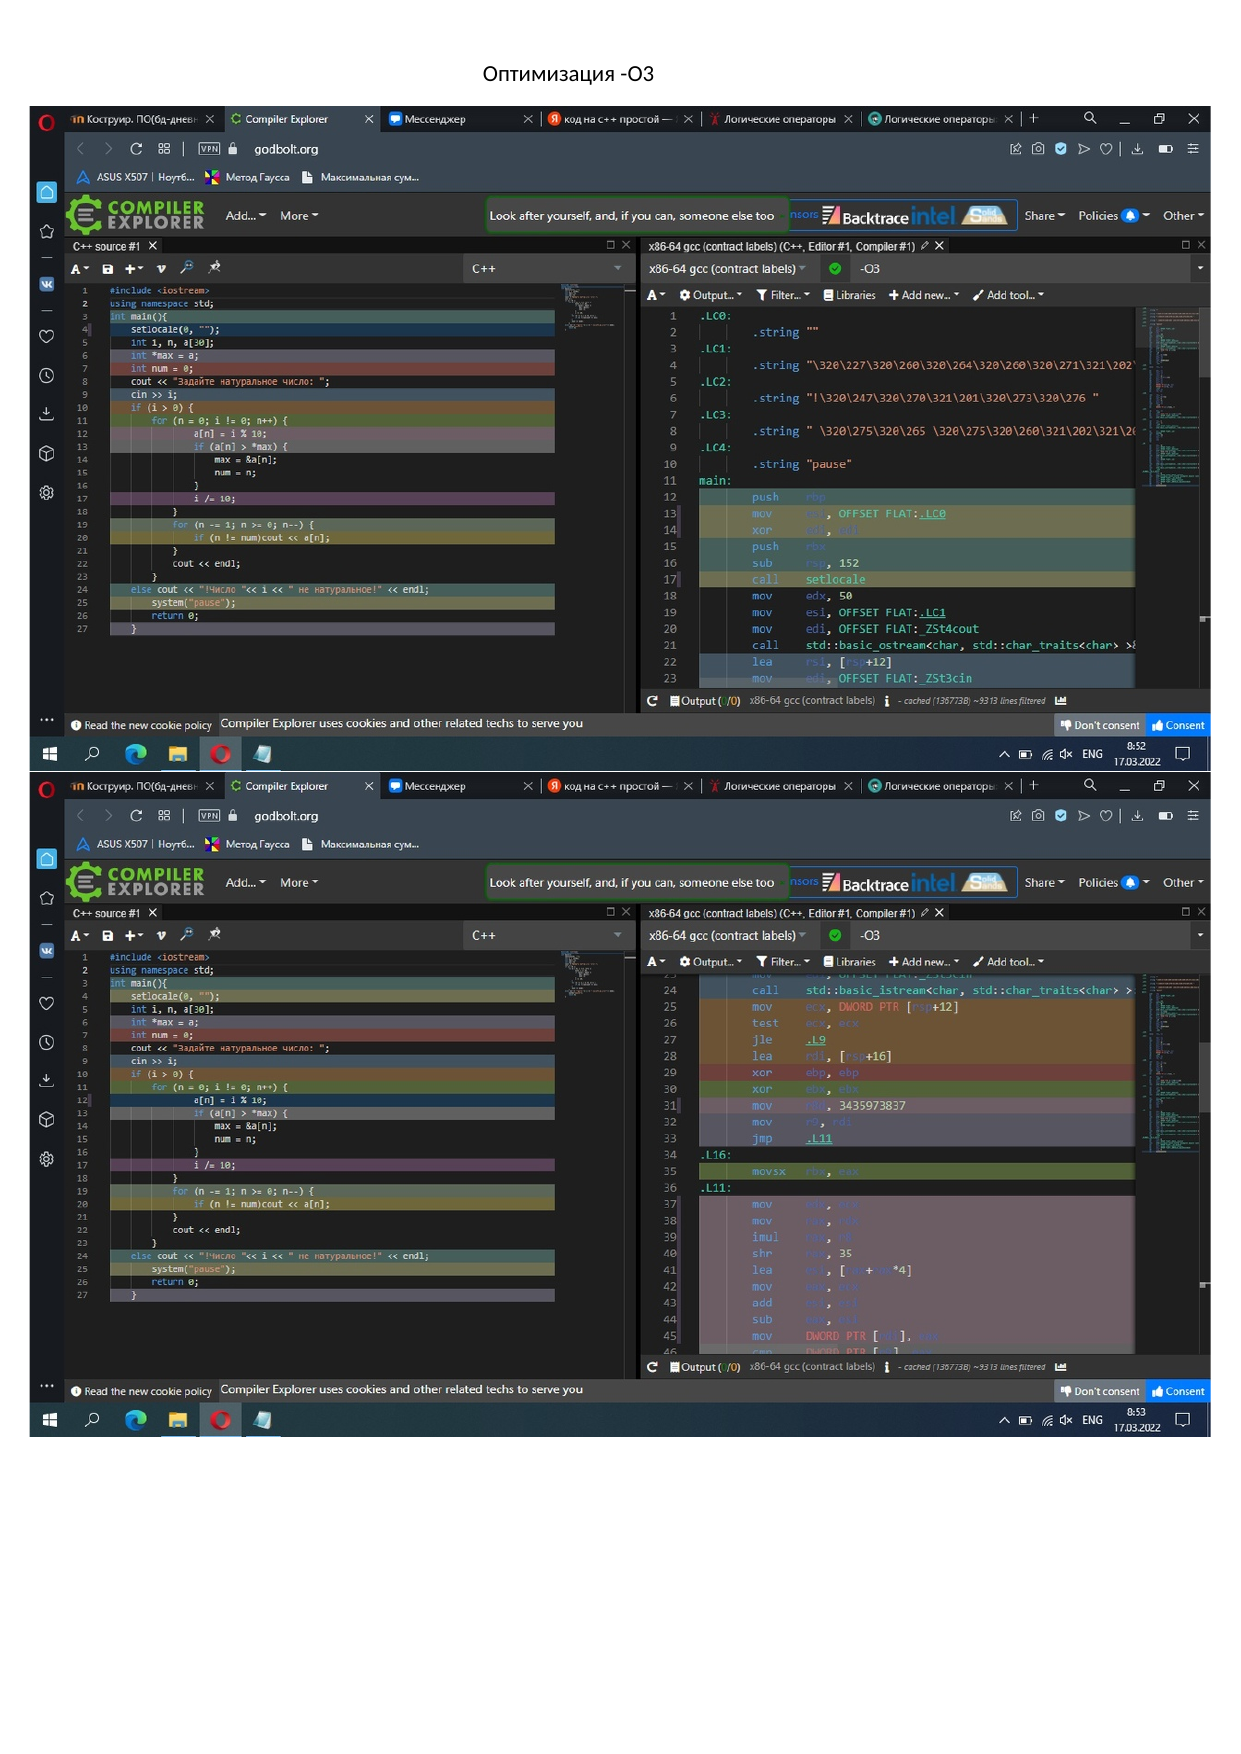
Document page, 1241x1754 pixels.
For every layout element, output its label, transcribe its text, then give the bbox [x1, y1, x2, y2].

picture [29, 772, 1211, 1437]
picture [29, 106, 1211, 771]
text Оптимизация -О3 [0, 59, 1152, 87]
